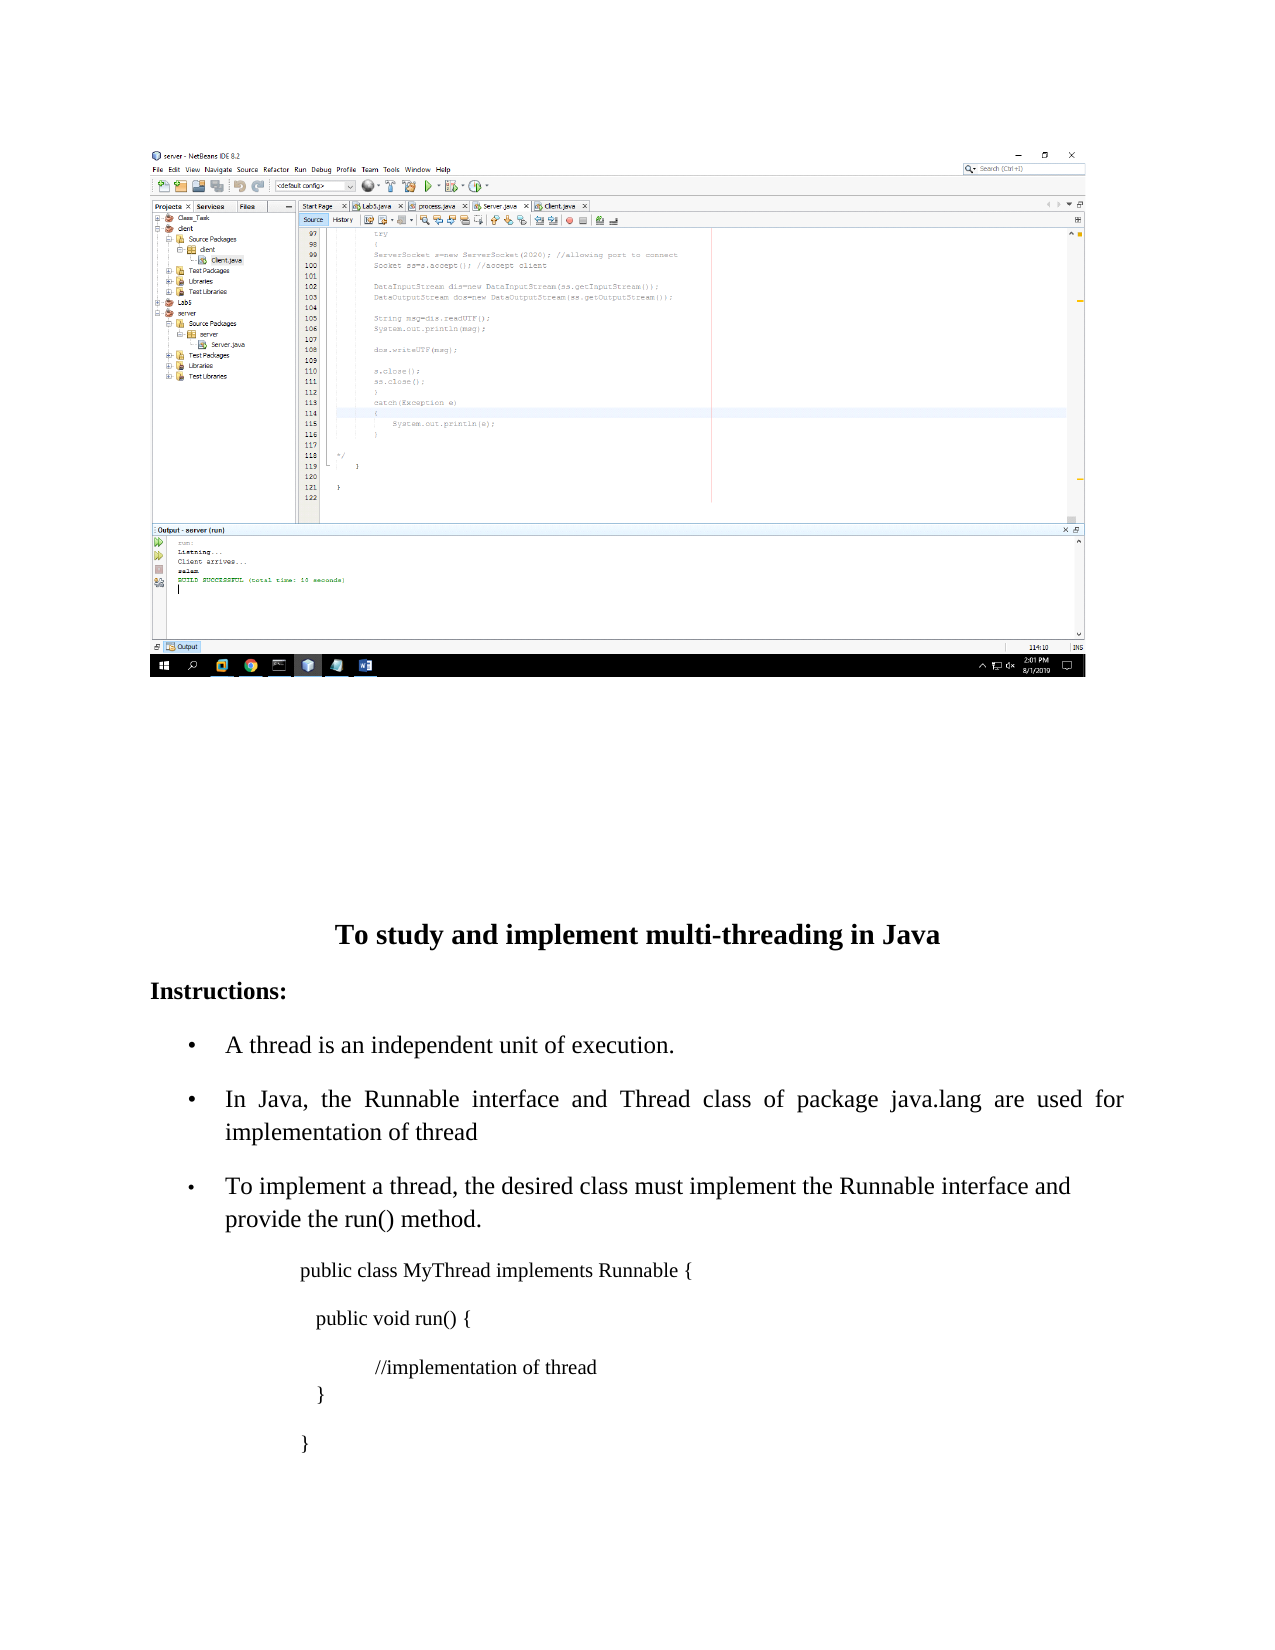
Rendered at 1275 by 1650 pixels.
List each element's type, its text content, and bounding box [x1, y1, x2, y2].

text To study and implement multi-threading in Java [150, 917, 1125, 950]
text public void run() { [300, 1306, 1125, 1330]
text //implementation of thread } [300, 1354, 1125, 1406]
list To implement a thread, the desired class must implement the Runnable interface and provide the run() method. [187, 1171, 1125, 1233]
picture [150, 150, 1086, 677]
text public class MyThread implements Runnable { [300, 1258, 1125, 1282]
list A thread is an independent unit of execution. [187, 1030, 1125, 1059]
list In Java, the Runnable interface and Thread class of package java.lang are used for implementation of thread [187, 1084, 1125, 1146]
text Instructions: [150, 976, 1125, 1005]
text } [300, 1431, 1125, 1455]
